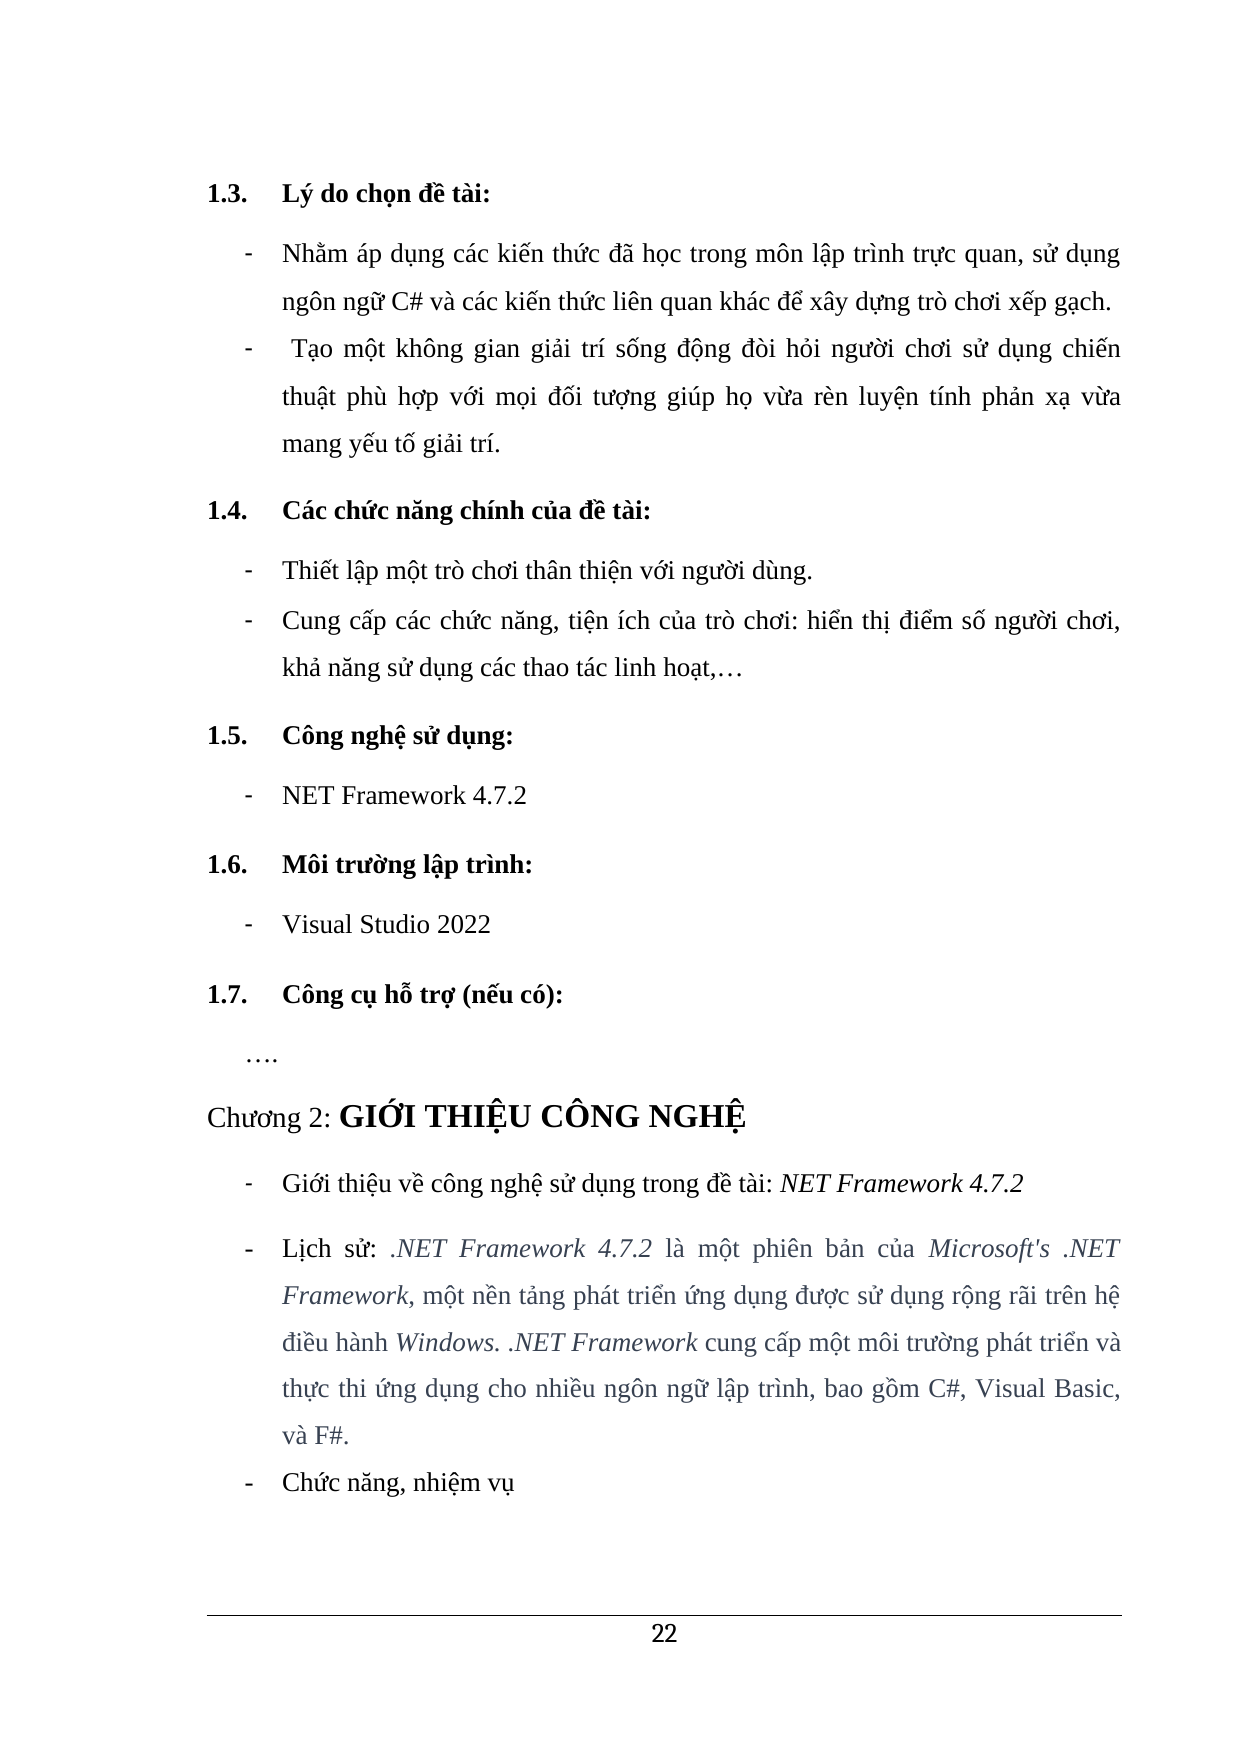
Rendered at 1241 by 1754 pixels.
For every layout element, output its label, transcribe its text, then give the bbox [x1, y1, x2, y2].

list Giới thiệu về công nghệ sử dụng trong đề tài: NET Framework 4.7.2 [244, 1166, 1122, 1199]
subtitle Công nghệ sử dụng: [207, 719, 1122, 750]
subtitle Các chức năng chính của đề tài: [207, 494, 1122, 525]
list Chức năng, nhiệm vụ [244, 1466, 1122, 1497]
list -Tạo một không gian giải trí sống động đòi hỏi người chơi sử dụng chiến thuật phù hợp với mọi đối tượng giúp họ vừa rèn luyện tính phản xạ vừa mang yếu tố giải trí. [244, 332, 1122, 458]
list Thiết lập một trò chơi thân thiện với người dùng. [244, 553, 1122, 586]
subtitle Chương 2: GIỚI THIỆU CÔNG NGHỆ [207, 1096, 1122, 1134]
list Visual Studio 2022 [244, 908, 1122, 941]
subtitle Công cụ hỗ trợ (nếu có): [207, 978, 1122, 1009]
subtitle Lý do chọn đề tài: [207, 177, 1122, 208]
list NET Framework 4.7.2 [244, 778, 1122, 811]
list Lịch sử: .NET Framework 4.7.2 là một phiên bản của Microsoft's .NET Framework, một nền tảng phát triển ứng dụng được sử dụng rộng rãi trên hệ điều hành Windows. .NET Framework cung cấp một môi trường phát triển và thực thi ứng dụng cho nhiều ngôn ngữ lập trình, bao gồm C#, Visual Basic, và F#. [244, 1232, 1122, 1450]
text …. [244, 1037, 1122, 1068]
list Cung cấp các chức năng, tiện ích của trò chơi: hiển thị điểm số người chơi, khả năng sử dụng các thao tác linh hoạt,… [244, 603, 1122, 683]
list Nhằm áp dụng các kiến thức đã học trong môn lập trình trực quan, sử dụng ngôn ngữ C# và các kiến thức liên quan khác để xây dựng trò chơi xếp gạch. [244, 236, 1122, 316]
subtitle Môi trường lập trình: [207, 848, 1122, 879]
